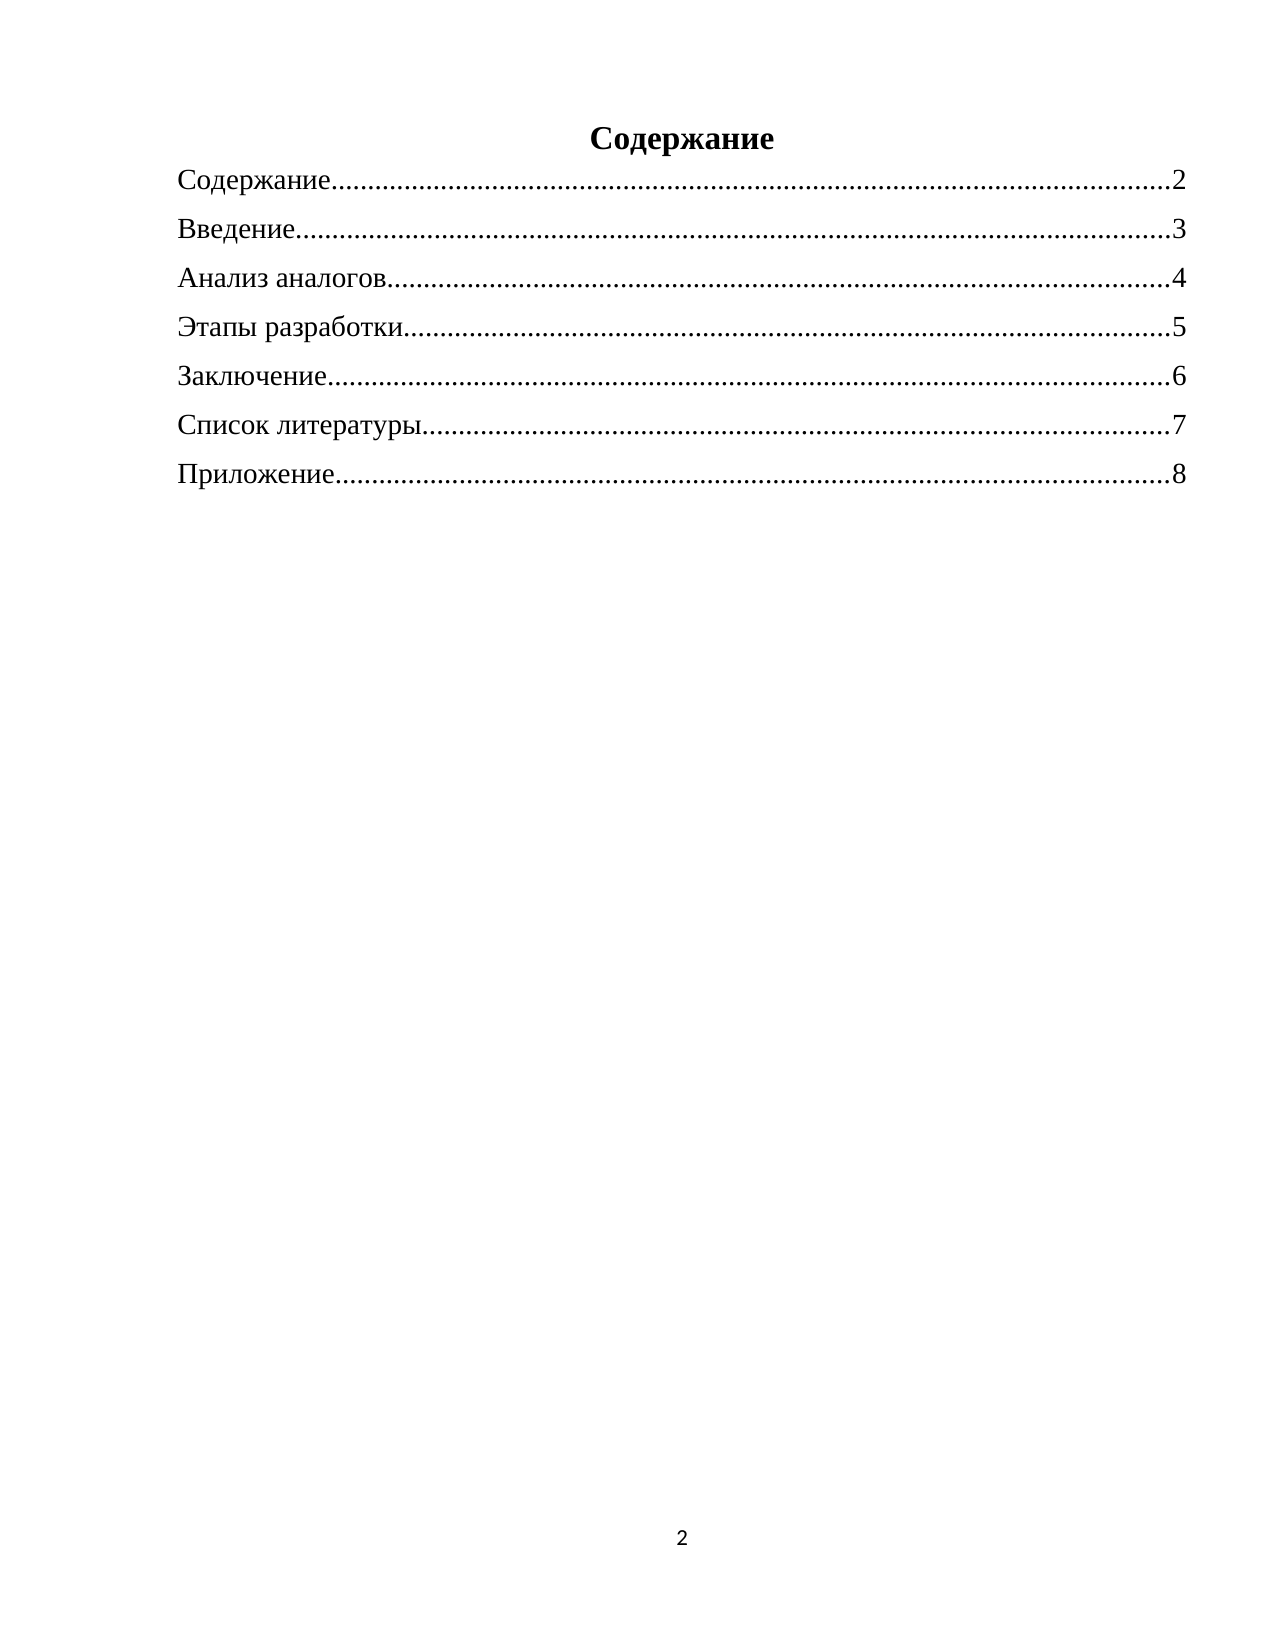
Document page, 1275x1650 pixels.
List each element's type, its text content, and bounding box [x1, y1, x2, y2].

text Этапы разработки 5 [177, 309, 1186, 342]
text Содержание 2 [177, 162, 1186, 196]
text Заключение 6 [177, 358, 1186, 391]
text Список литературы 7 [177, 407, 1186, 440]
text Введение 3 [177, 211, 1186, 244]
subtitle Содержание [177, 118, 1186, 156]
text Приложение 8 [177, 456, 1186, 489]
text Анализ аналогов 4 [177, 260, 1186, 293]
